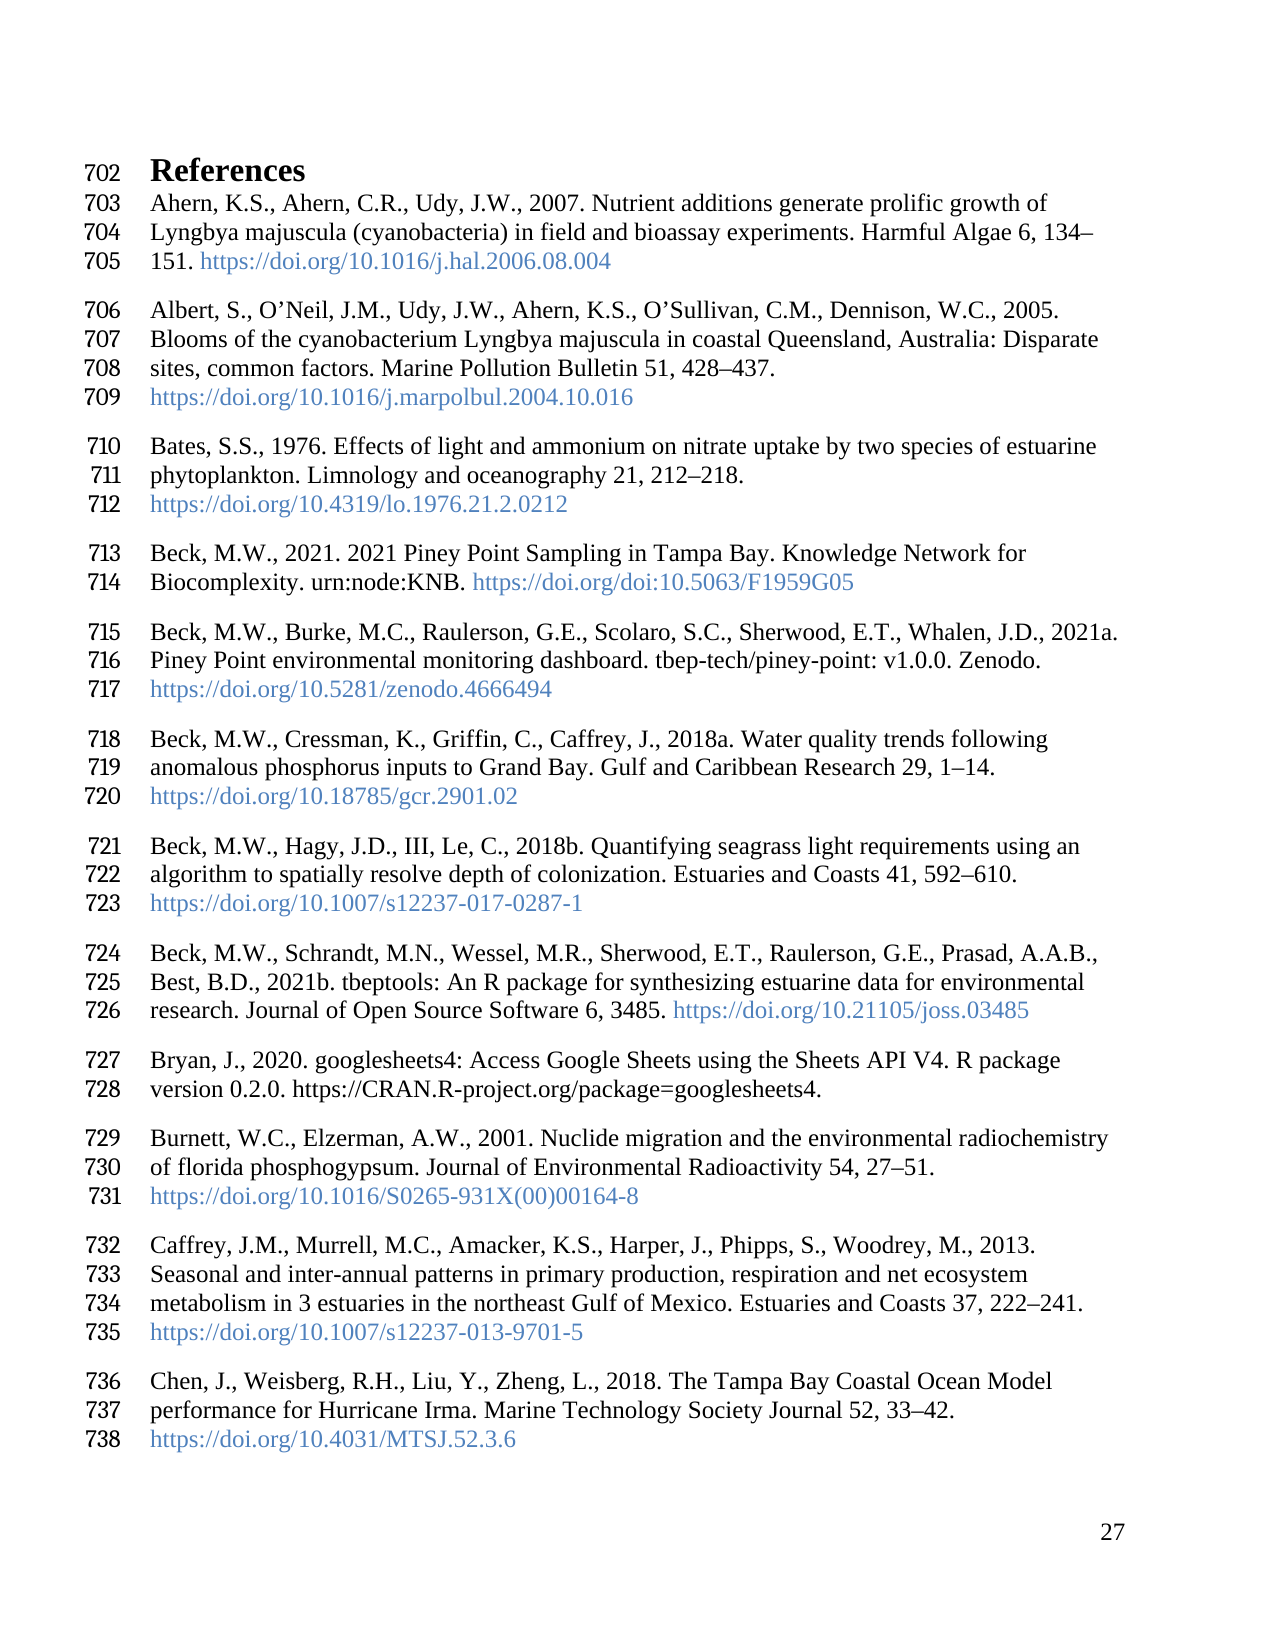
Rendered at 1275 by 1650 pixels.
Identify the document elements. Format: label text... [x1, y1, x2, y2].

text Albert, S., O’Neil, J.M., Udy, J.W., Ahern, K.S., O’Sullivan, C.M., Dennison, W.C., 2005. Blooms of the cyanobacterium Lyngbya majuscula in coastal Queensland, Australia: Disparate sites, common factors. Marine Pollution Bulletin 51, 428–437. https://doi.org/10.1016/j.marpolbul.2004.10.016 [150, 295, 1125, 410]
text Burnett, W.C., Elzerman, A.W., 2001. Nuclide migration and the environmental radiochemistry of florida phosphogypsum. Journal of Environmental Radioactivity 54, 27–51. https://doi.org/10.1016/S0265-931X(00)00164-8 [150, 1123, 1125, 1209]
text Chen, J., Weisberg, R.H., Liu, Y., Zheng, L., 2018. The Tampa Bay Coastal Ocean Model performance for Hurricane Irma. Marine Technology Society Journal 52, 33–42. https://doi.org/10.4031/MTSJ.52.3.6 [150, 1366, 1125, 1452]
text Bryan, J., 2020. googlesheets4: Access Google Sheets using the Sheets API V4. R package version 0.2.0. https://CRAN.R-project.org/package=googlesheets4. [150, 1045, 1125, 1102]
text Beck, M.W., Cressman, K., Griffin, C., Caffrey, J., 2018a. Water quality trends following anomalous phosphorus inputs to Grand Bay. Gulf and Caribbean Research 29, 1–14. https://doi.org/10.18785/gcr.2901.02 [150, 724, 1125, 810]
text Beck, M.W., Schrandt, M.N., Wessel, M.R., Sherwood, E.T., Raulerson, G.E., Prasad, A.A.B., Best, B.D., 2021b. tbeptools: An R package for synthesizing estuarine data for environmental research. Journal of Open Source Software 6, 3485. https://doi.org/10.21105/joss.03485 [150, 938, 1125, 1024]
text Bates, S.S., 1976. Effects of light and ammonium on nitrate uptake by two species of estuarine phytoplankton. Limnology and oceanography 21, 212–218. https://doi.org/10.4319/lo.1976.21.2.0212 [150, 431, 1125, 517]
text Beck, M.W., 2021. 2021 Piney Point Sampling in Tampa Bay. Knowledge Network for Biocomplexity. urn:node:KNB. https://doi.org/doi:10.5063/F1959G05 [150, 538, 1125, 596]
text Ahern, K.S., Ahern, C.R., Udy, J.W., 2007. Nutrient additions generate prolific growth of Lyngbya majuscula (cyanobacteria) in field and bioassay experiments. Harmful Algae 6, 134–151. https://doi.org/10.1016/j.hal.2006.08.004 [150, 188, 1125, 274]
text Beck, M.W., Burke, M.C., Raulerson, G.E., Scolaro, S.C., Sherwood, E.T., Whalen, J.D., 2021a. Piney Point environmental monitoring dashboard. tbep-tech/piney-point: v1.0.0. Zenodo. https://doi.org/10.5281/zenodo.4666494 [150, 617, 1125, 703]
subtitle References [150, 150, 1125, 188]
text Caffrey, J.M., Murrell, M.C., Amacker, K.S., Harper, J., Phipps, S., Woodrey, M., 2013. Seasonal and inter-annual patterns in primary production, respiration and net ecosystem metabolism in 3 estuaries in the northeast Gulf of Mexico. Estuaries and Coasts 37, 222–241. https://doi.org/10.1007/s12237-013-9701-5 [150, 1230, 1125, 1345]
text Beck, M.W., Hagy, J.D., III, Le, C., 2018b. Quantifying seagrass light requirements using an algorithm to spatially resolve depth of colonization. Estuaries and Coasts 41, 592–610. https://doi.org/10.1007/s12237-017-0287-1 [150, 831, 1125, 917]
